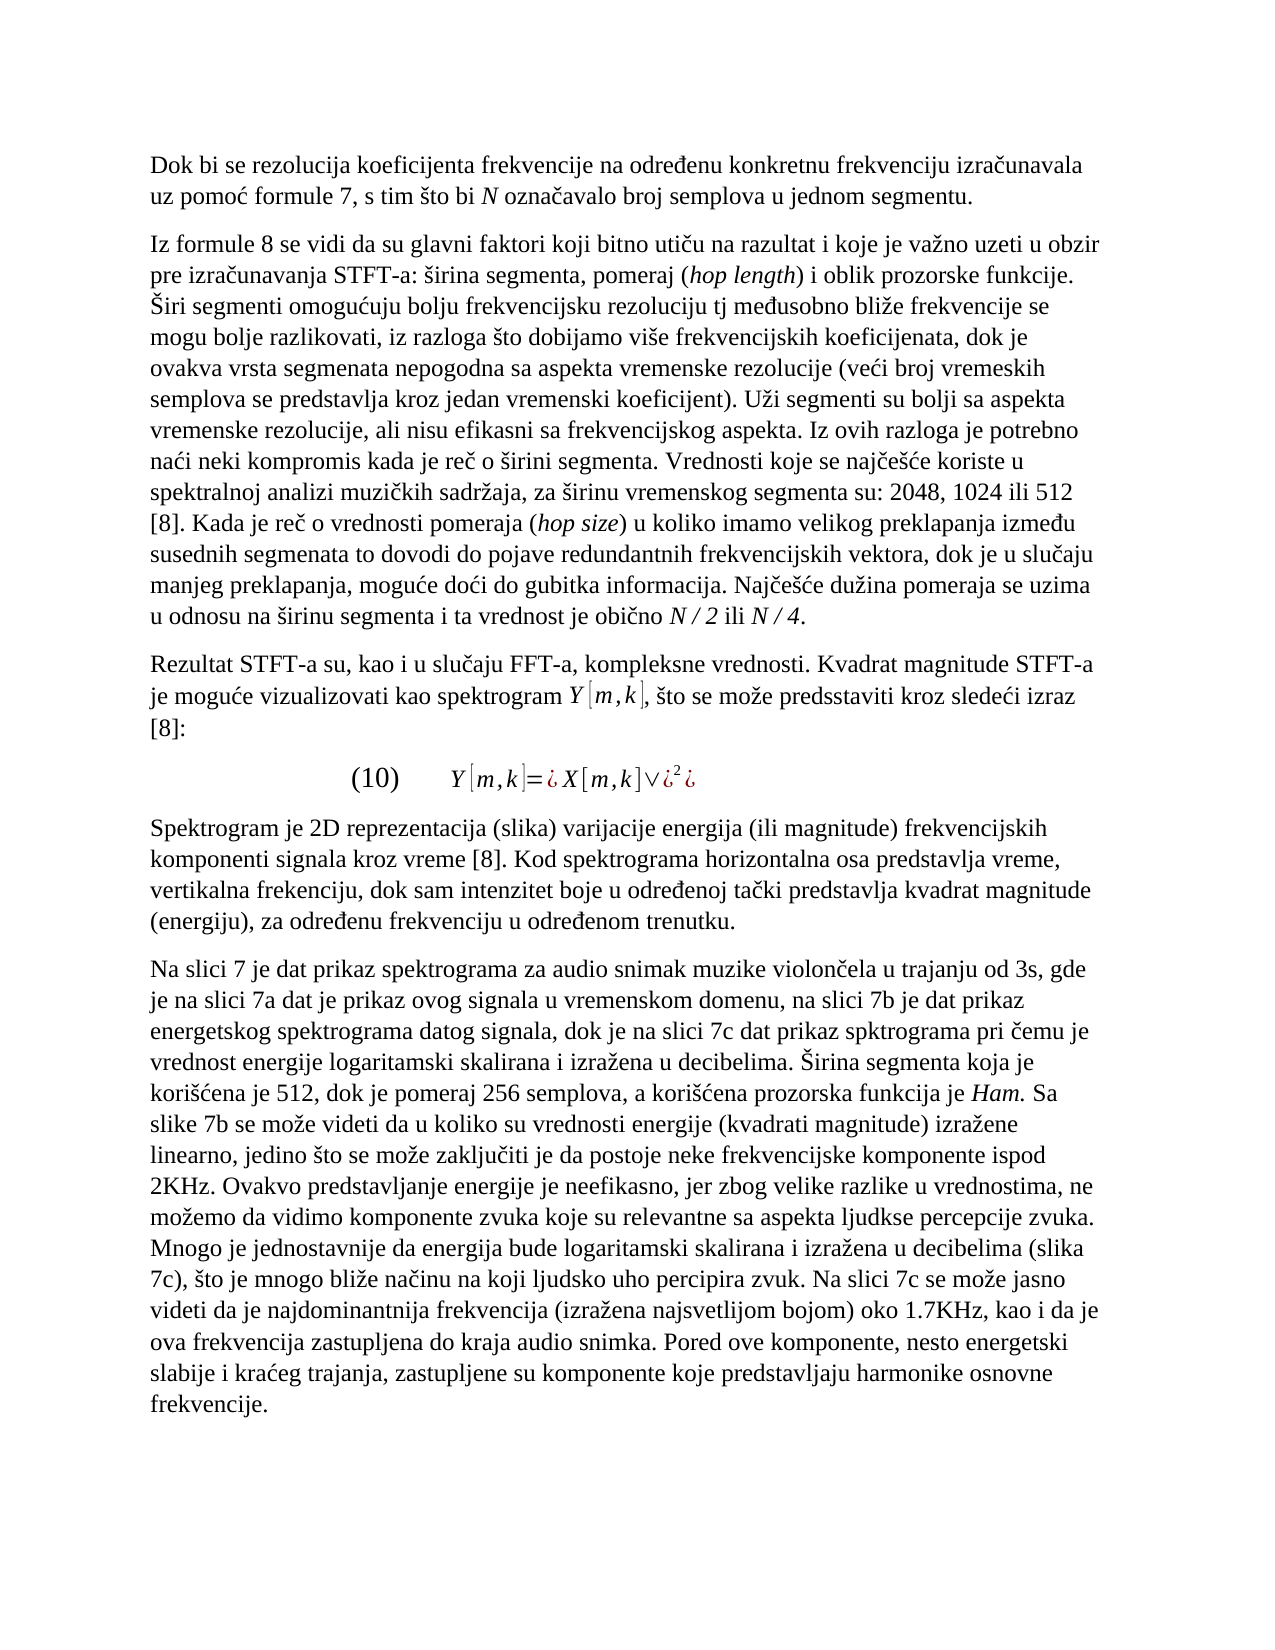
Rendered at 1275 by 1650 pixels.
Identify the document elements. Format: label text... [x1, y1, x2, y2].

text Iz formule 8 se vidi da su glavni faktori koji bitno utiču na razultat i koje je važno uzeti u obzir pre izračunavanja STFT-a: širina segmenta, pomeraj (hop length) i oblik prozorske funkcije. Širi segmenti omogućuju bolju frekvencijsku rezoluciju tj međusobno bliže frekvencije se mogu bolje razlikovati, iz razloga što dobijamo više frekvencijskih koeficijenata, dok je ovakva vrsta segmenata nepogodna sa aspekta vremenske rezolucije (veći broj vremeskih semplova se predstavlja kroz jedan vremenski koeficijent). Uži segmenti su bolji sa aspekta vremenske rezolucije, ali nisu efikasni sa frekvencijskog aspekta. Iz ovih razloga je potrebno naći neki kompromis kada je reč o širini segmenta. Vrednosti koje se najčešće koriste u spektralnoj analizi muzičkih sadržaja, za širinu vremenskog segmenta su: 2048, 1024 ili 512 [8]. Kada je reč o vrednosti pomeraja (hop size) u koliko imamo velikog preklapanja između susednih segmenata to dovodi do pojave redundantnih frekvencijskih vektora, dok je u slučaju manjeg preklapanja, moguće doći do gubitka informacija. Najčešće dužina pomeraja se uzima u odnosu na širinu segmenta i ta vrednost je obično N / 2 ili N / 4. [150, 229, 1106, 630]
text Spektrogram je 2D reprezentacija (slika) varijacije energija (ili magnitude) frekvencijskih komponenti signala kroz vreme [8]. Kod spektrograma horizontalna osa predstavlja vreme, vertikalna frekenciju, dok sam intenzitet boje u određenoj tački predstavlja kvadrat magnitude (energiju), za određenu frekvenciju u određenom trenutku. [150, 813, 1106, 935]
text Na slici 7 je dat prikaz spektrograma za audio snimak muzike violončela u trajanju od 3s, gde je na slici 7a dat je prikaz ovog signala u vremenskom domenu, na slici 7b je dat prikaz energetskog spektrograma datog signala, dok je na slici 7c dat prikaz spktrograma pri čemu je vrednost energije logaritamski skalirana i izražena u decibelima. Širina segmenta koja je korišćena je 512, dok je pomeraj 256 semplova, a korišćena prozorska funkcija je Ham. Sa slike 7b se može videti da u koliko su vrednosti energije (kvadrati magnitude) izražene linearno, jedino što se može zaključiti je da postoje neke frekvencijske komponente ispod 2KHz. Ovakvo predstavljanje energije je neefikasno, jer zbog velike razlike u vrednostima, ne možemo da vidimo komponente zvuka koje su relevantne sa aspekta ljudkse percepcije zvuka. Mnogo je jednostavnije da energija bude logaritamski skalirana i izražena u decibelima (slika 7c), što je mnogo bliže načinu na koji ljudsko uho percipira zvuk. Na slici 7c se može jasno videti da je najdominantnija frekvencija (izražena najsvetlijom bojom) oko 1.7KHz, kao i da je ova frekvencija zastupljena do kraja audio snimka. Pored ove komponente, nesto energetski slabije i kraćeg trajanja, zastupljene su komponente koje predstavljaju harmonike osnovne frekvencije. [150, 954, 1106, 1417]
text Rezultat STFT-a su, kao i u slučaju FFT-a, kompleksne vrednosti. Kvadrat magnitude STFT-a je moguće vizualizovati kao spektrogram , što se može predsstaviti kroz sledeći izraz [8]: [150, 649, 1106, 742]
text Dok bi se rezolucija koeficijenta frekvencije na određenu konkretnu frekvenciju izračunavala uz pomoć formule 7, s tim što bi N označavalo broj semplova u jednom segmentu. [150, 150, 1106, 210]
